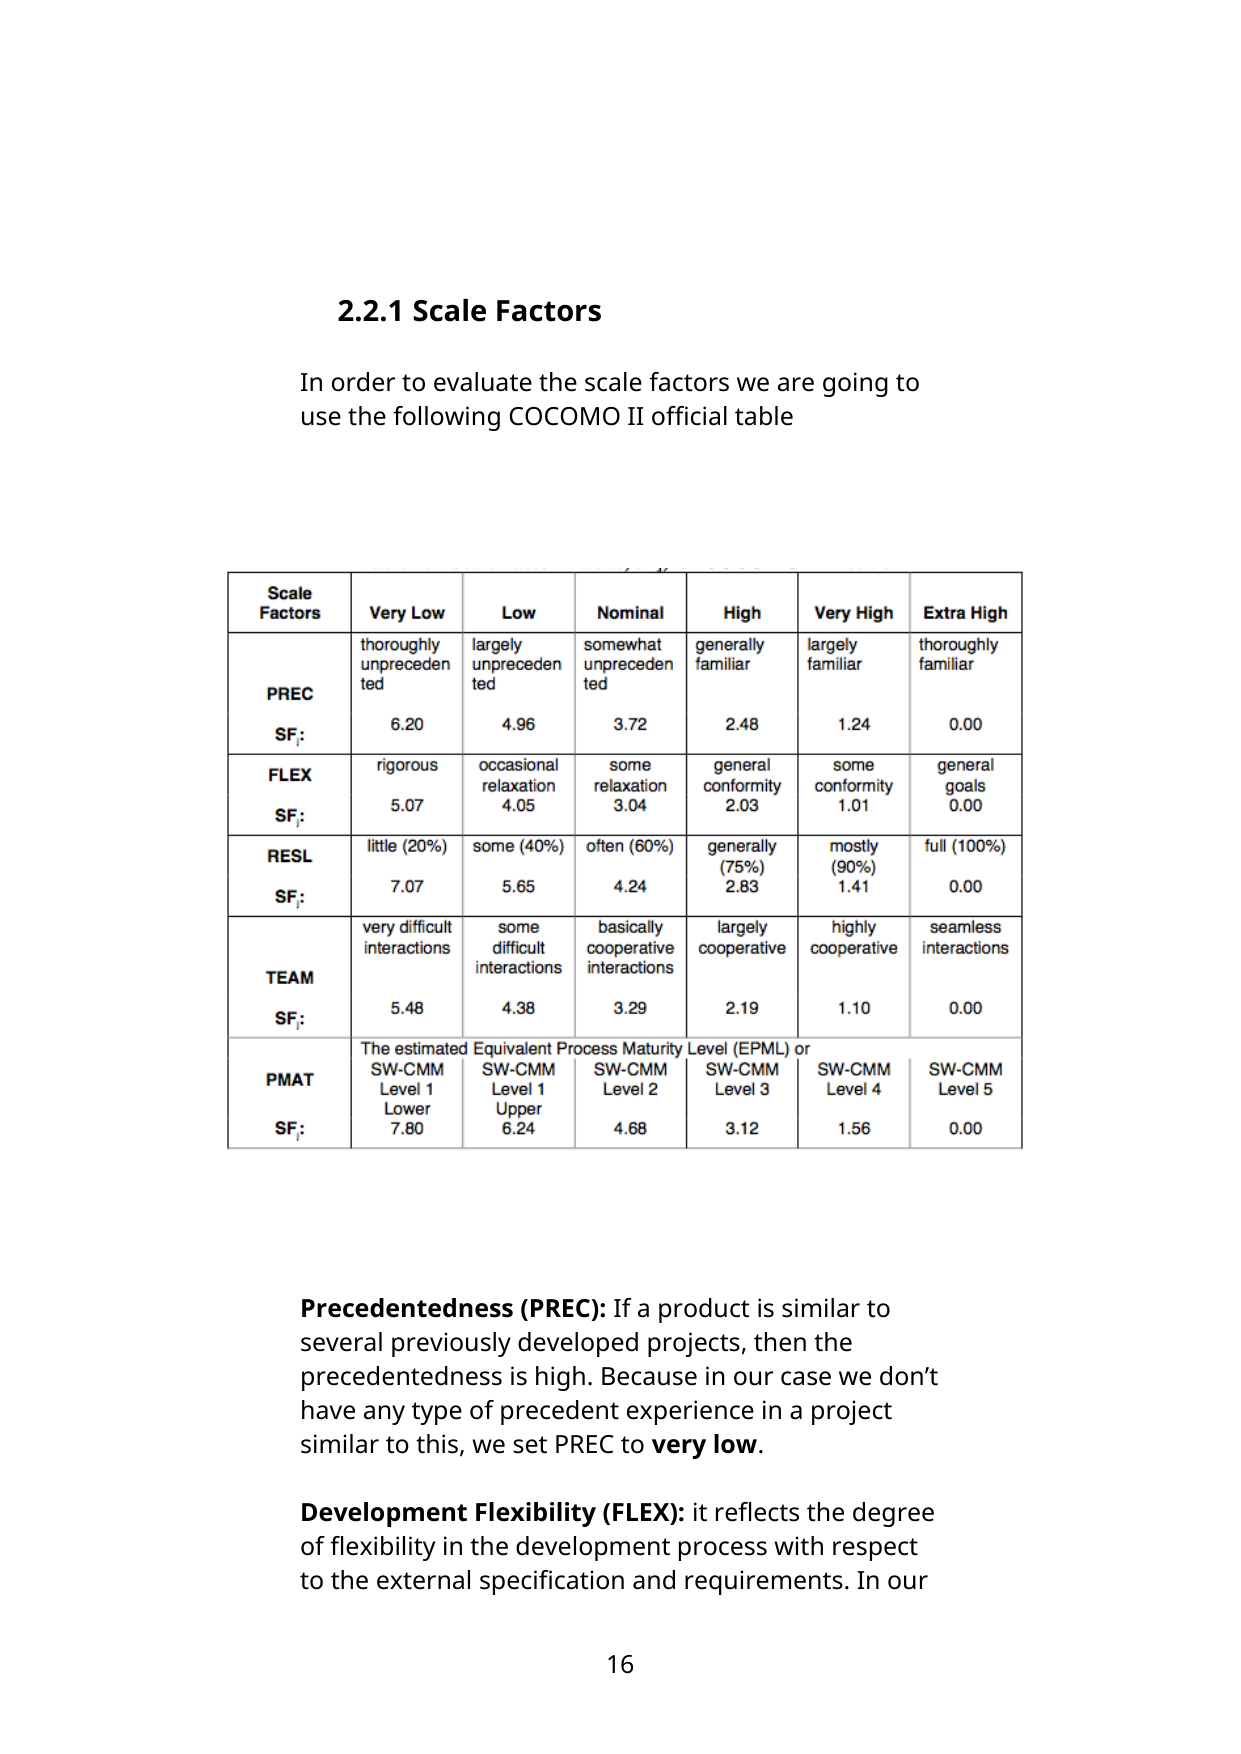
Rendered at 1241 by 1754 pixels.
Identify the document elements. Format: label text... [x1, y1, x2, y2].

picture [221, 568, 1028, 1154]
text In order to evaluate the scale factors we are going to use the following COCOMO II official table [300, 364, 940, 432]
subtitle Scale Factors [337, 290, 940, 330]
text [300, 1495, 940, 1597]
text Precedentedness (PREC): If a product is similar to several previously developed projects, then the precedentedness is high. Because in our case we don’t have any type of precedent experience in a project similar to this, we set PREC to very low. [300, 1290, 940, 1461]
